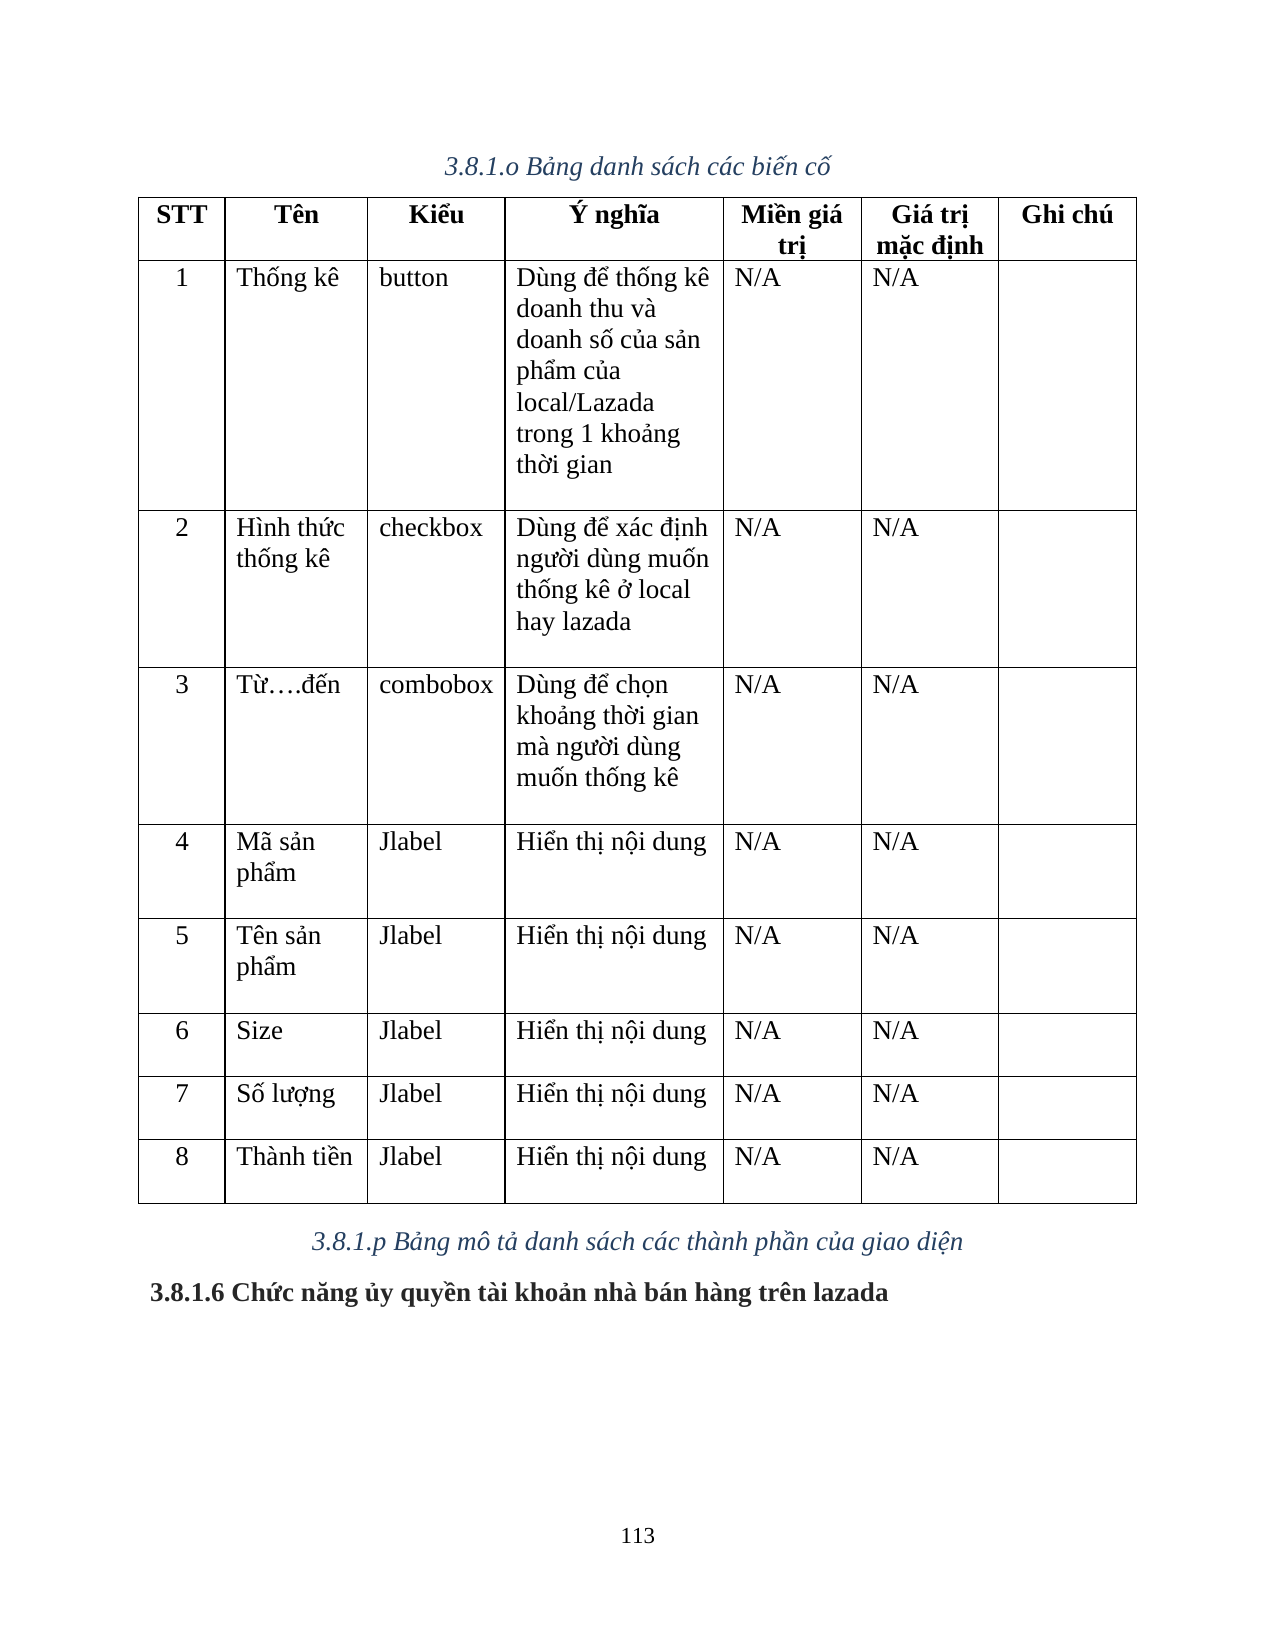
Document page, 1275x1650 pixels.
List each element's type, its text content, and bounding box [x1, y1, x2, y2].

table_cell button [368, 261, 504, 510]
table_cell 8 [139, 1140, 224, 1203]
table_cell Jlabel [368, 1014, 504, 1076]
table_cell Hiển thị nội dung [506, 1140, 723, 1203]
table_cell N/A [724, 825, 861, 918]
table_cell Hiển thị nội dung [506, 825, 723, 918]
table_cell N/A [724, 1140, 861, 1203]
table_header Giá trị mặc định [862, 198, 998, 260]
table_cell Hiển thị nội dung [506, 1077, 723, 1139]
table_cell Hình thức thống kê [226, 511, 367, 667]
table_cell [999, 261, 1136, 510]
table_cell 7 [139, 1077, 224, 1139]
table_cell N/A [862, 668, 998, 824]
table_cell N/A [862, 919, 998, 1013]
table_cell [999, 511, 1136, 667]
table_cell Dùng để xác định người dùng muốn thống kê ở local hay lazada [506, 511, 723, 667]
table_cell 1 [139, 261, 224, 510]
table_header STT [139, 198, 224, 260]
table_cell N/A [862, 1014, 998, 1076]
table_cell Tên sản phẩm [226, 919, 367, 1013]
table_cell checkbox [368, 511, 504, 667]
table_cell N/A [724, 1014, 861, 1076]
table_cell Jlabel [368, 1140, 504, 1203]
table_cell 2 [139, 511, 224, 667]
table_cell 5 [139, 919, 224, 1013]
table_cell N/A [862, 1140, 998, 1203]
table_cell [999, 1140, 1136, 1203]
table_header Ý nghĩa [506, 198, 723, 260]
table_cell Số lượng [226, 1077, 367, 1139]
table_cell Jlabel [368, 1077, 504, 1139]
table_cell N/A [862, 511, 998, 667]
table_cell N/A [724, 1077, 861, 1139]
table_cell [999, 919, 1136, 1013]
table_cell N/A [724, 511, 861, 667]
table_cell N/A [724, 668, 861, 824]
table_cell combobox [368, 668, 504, 824]
table_cell Jlabel [368, 825, 504, 918]
subtitle 3.8.1.p Bảng mô tả danh sách các thành phần của giao diện [150, 1224, 1125, 1256]
table_cell N/A [862, 1077, 998, 1139]
table_cell Mã sản phẩm [226, 825, 367, 918]
table_cell Jlabel [368, 919, 504, 1013]
table_cell Hiển thị nội dung [506, 1014, 723, 1076]
table_cell 3 [139, 668, 224, 824]
subtitle 3.8.1.o Bảng danh sách các biến cố [150, 150, 1125, 181]
table_cell 4 [139, 825, 224, 918]
table_cell Hiển thị nội dung [506, 919, 723, 1013]
subtitle 3.8.1.6 Chức năng ủy quyền tài khoản nhà bán hàng trên lazada [150, 1277, 1125, 1308]
table_cell [999, 1014, 1136, 1076]
table_cell Dùng để thống kê doanh thu và doanh số của sản phẩm của local/Lazada trong 1 khoảng thời gian [506, 261, 723, 510]
table_cell Từ….đến [226, 668, 367, 824]
table_cell [999, 825, 1136, 918]
table_cell N/A [862, 825, 998, 918]
table_header Tên [226, 198, 367, 260]
table_header Ghi chú [999, 198, 1136, 260]
table_cell [999, 1077, 1136, 1139]
table_cell N/A [724, 919, 861, 1013]
table_cell Thống kê [226, 261, 367, 510]
table_cell [999, 668, 1136, 824]
table_cell Thành tiền [226, 1140, 367, 1203]
table_cell Dùng để chọn khoảng thời gian mà người dùng muốn thống kê [506, 668, 723, 824]
table_cell Size [226, 1014, 367, 1076]
table_cell N/A [862, 261, 998, 510]
table_header Miền giá trị [724, 198, 861, 260]
table_cell N/A [724, 261, 861, 510]
table_cell 6 [139, 1014, 224, 1076]
table_header Kiểu [368, 198, 504, 260]
